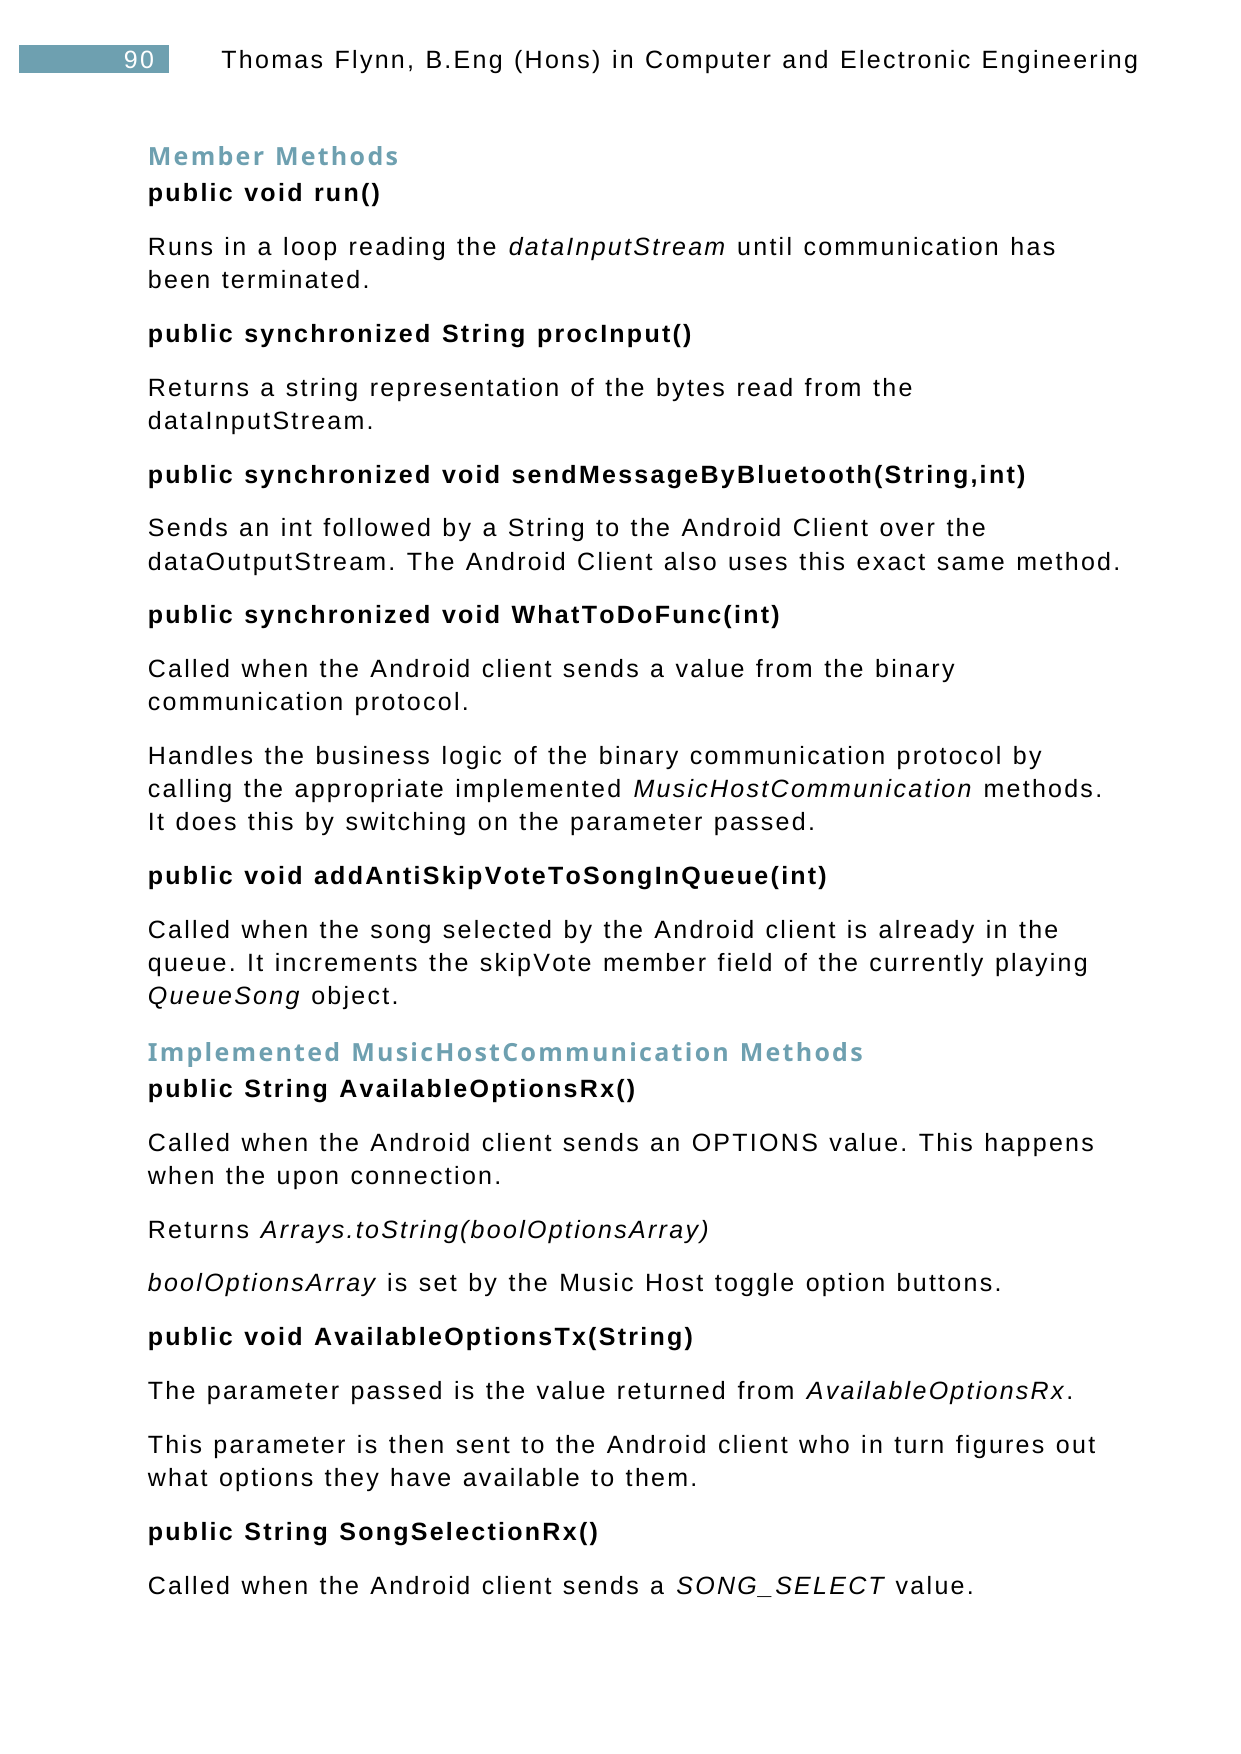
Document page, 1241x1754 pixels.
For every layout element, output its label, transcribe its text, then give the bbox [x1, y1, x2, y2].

text public String AvailableOptionsRx() [148, 1074, 1122, 1103]
text Runs in a loop reading the dataInputStream until communication has been terminated. [148, 232, 1122, 294]
text public synchronized void sendMessageByBluetooth(String,int) [148, 459, 1122, 488]
text Returns a string representation of the bytes read from the dataInputStream. [148, 373, 1122, 434]
text This parameter is then sent to the Android client who in turn figures out what options they have available to them. [148, 1430, 1122, 1492]
text The parameter passed is the value returned from AvailableOptionsRx. [148, 1376, 1122, 1405]
text Returns Arrays.toString(boolOptionsArray) [148, 1214, 1122, 1243]
subtitle Member Methods [148, 139, 1122, 173]
subtitle Implemented MusicHostCommunication Methods [148, 1035, 1122, 1069]
text boolOptionsArray is set by the Music Host toggle option buttons. [148, 1268, 1122, 1297]
text Called when the Android client sends a SONG_SELECT value. [148, 1571, 1122, 1599]
text Called when the Android client sends a value from the binary communication protocol. [148, 654, 1122, 716]
text public synchronized void WhatToDoFunc(int) [148, 600, 1122, 629]
text Sends an int followed by a String to the Android Client over the dataOutputStream. The Android Client also uses this exact same method. [148, 513, 1122, 575]
text public synchronized String procInput() [148, 319, 1122, 348]
text Called when the song selected by the Android client is already in the queue. It increments the skipVote member field of the currently playing QueueSong object. [148, 915, 1122, 1009]
text public String SongSelectionRx() [148, 1517, 1122, 1546]
text public void AvailableOptionsTx(String) [148, 1322, 1122, 1351]
text Called when the Android client sends an OPTIONS value. This happens when the upon connection. [148, 1128, 1122, 1189]
text public void run() [148, 178, 1122, 207]
text Handles the business logic of the binary communication protocol by calling the appropriate implemented MusicHostCommunication methods. It does this by switching on the parameter passed. [148, 741, 1122, 836]
text public void addAntiSkipVoteToSongInQueue(int) [148, 861, 1122, 890]
